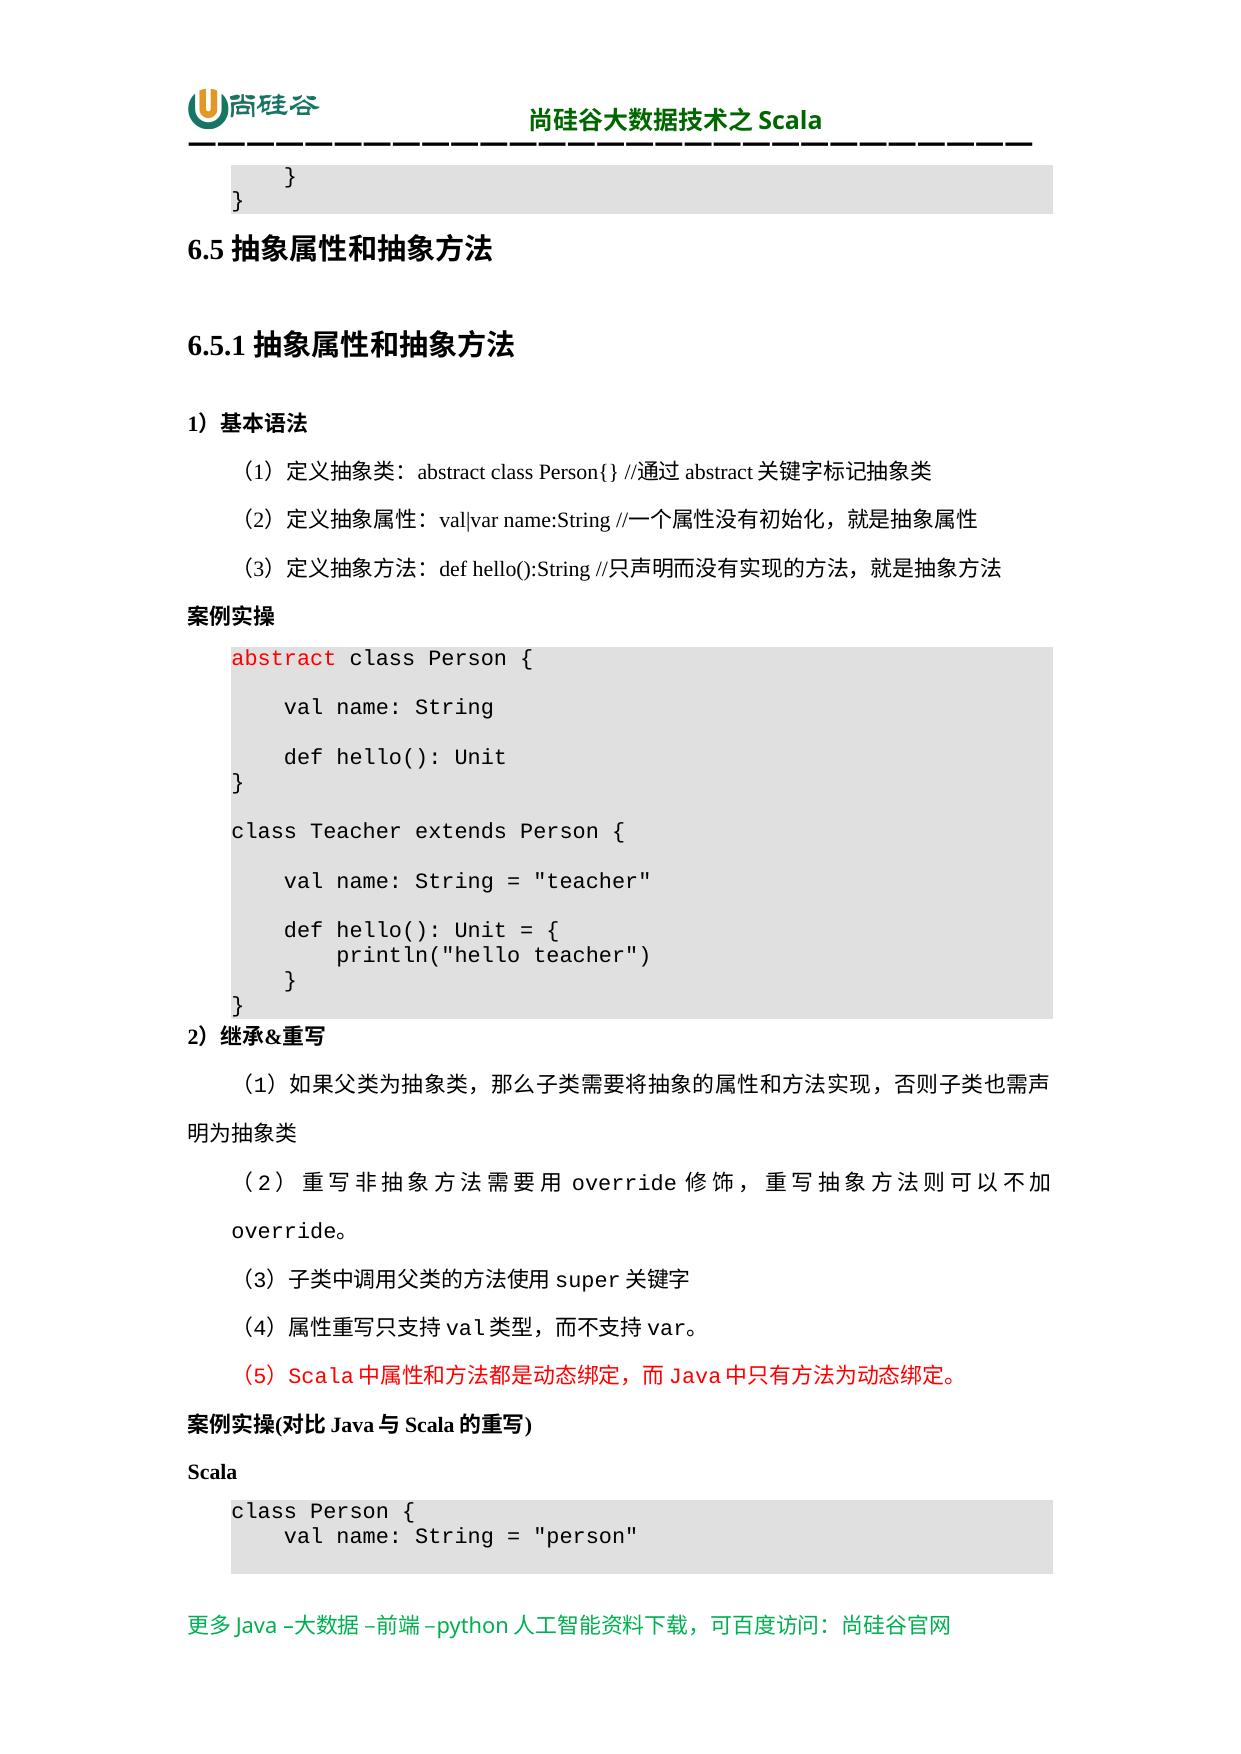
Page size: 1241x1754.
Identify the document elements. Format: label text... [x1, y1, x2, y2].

text } [231, 994, 1053, 1019]
text （4）属性重写只支持val类型，而不支持var。 [231, 1310, 1053, 1342]
text class Person { [231, 1500, 1053, 1525]
text 2）继承&重写 [187, 1019, 1053, 1051]
text def hello(): Unit = { [231, 920, 1053, 944]
text abstract class Person { [231, 647, 1053, 672]
text （1）如果父类为抽象类，那么子类需要将抽象的属性和方法实现，否则子类也需声明为抽象类 [187, 1067, 1053, 1148]
text val name: String = "person" [231, 1525, 1053, 1550]
text （1）定义抽象类：abstract class Person{} //通过abstract关键字标记抽象类 [187, 454, 1053, 486]
text } [231, 771, 1053, 796]
text val name: String = "teacher" [231, 870, 1053, 895]
text （3）子类中调用父类的方法使用super关键字 [231, 1261, 1053, 1294]
text println("hello teacher") [231, 944, 1053, 969]
text } [231, 969, 1053, 994]
text def hello(): Unit [231, 746, 1053, 771]
text } [231, 190, 1053, 214]
text （2）定义抽象属性：val|var name:String //一个属性没有初始化，就是抽象属性 [187, 502, 1053, 534]
text class Teacher extends Person { [231, 821, 1053, 845]
picture [187, 88, 321, 130]
text 案例实操(对比Java与Scala的重写) [187, 1407, 1053, 1439]
text 案例实操 [187, 599, 1053, 631]
subtitle 6.5 抽象属性和抽象方法 [187, 214, 1053, 279]
text （5）Scala中属性和方法都是动态绑定，而Java中只有方法为动态绑定。 [231, 1358, 1053, 1391]
text （3）定义抽象方法：def hello():String //只声明而没有实现的方法，就是抽象方法 [187, 550, 1053, 583]
text Scala [187, 1455, 1053, 1488]
text } [231, 165, 1053, 190]
text 1）基本语法 [187, 405, 1053, 438]
subtitle 6.5.1 抽象属性和抽象方法 [187, 310, 1053, 375]
text val name: String [231, 697, 1053, 721]
text （2）重写非抽象方法需要用override修饰，重写抽象方法则可以不加override。 [231, 1164, 1053, 1246]
